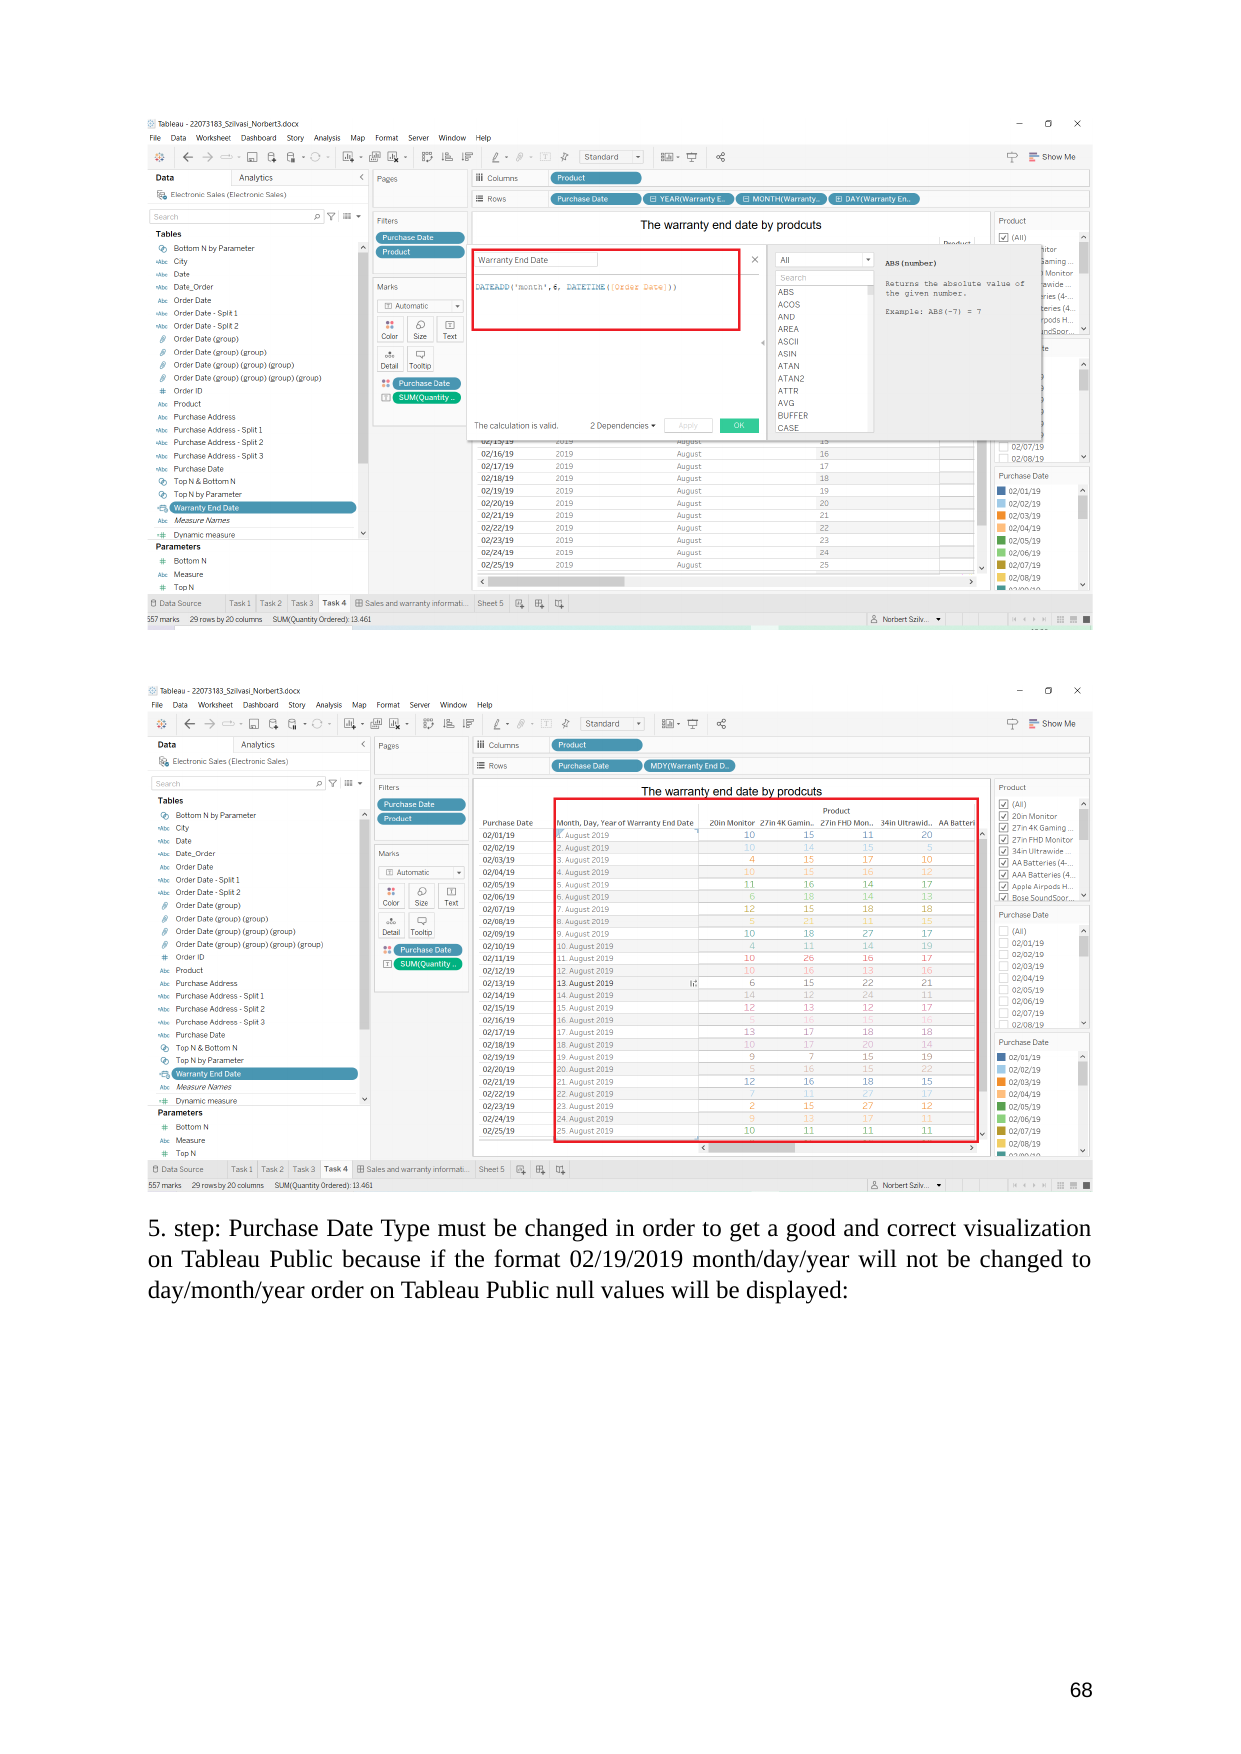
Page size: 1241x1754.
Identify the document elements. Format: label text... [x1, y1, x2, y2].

picture [147, 685, 1093, 1192]
picture [147, 118, 1093, 630]
text 5. step: Purchase Date Type must be changed in order to get a good and correct visualization on Tableau Public because if the format 02/19/2019 month/day/year will not be changed to day/month/year order on Tableau Public null values will be displayed: [148, 1192, 1092, 1304]
